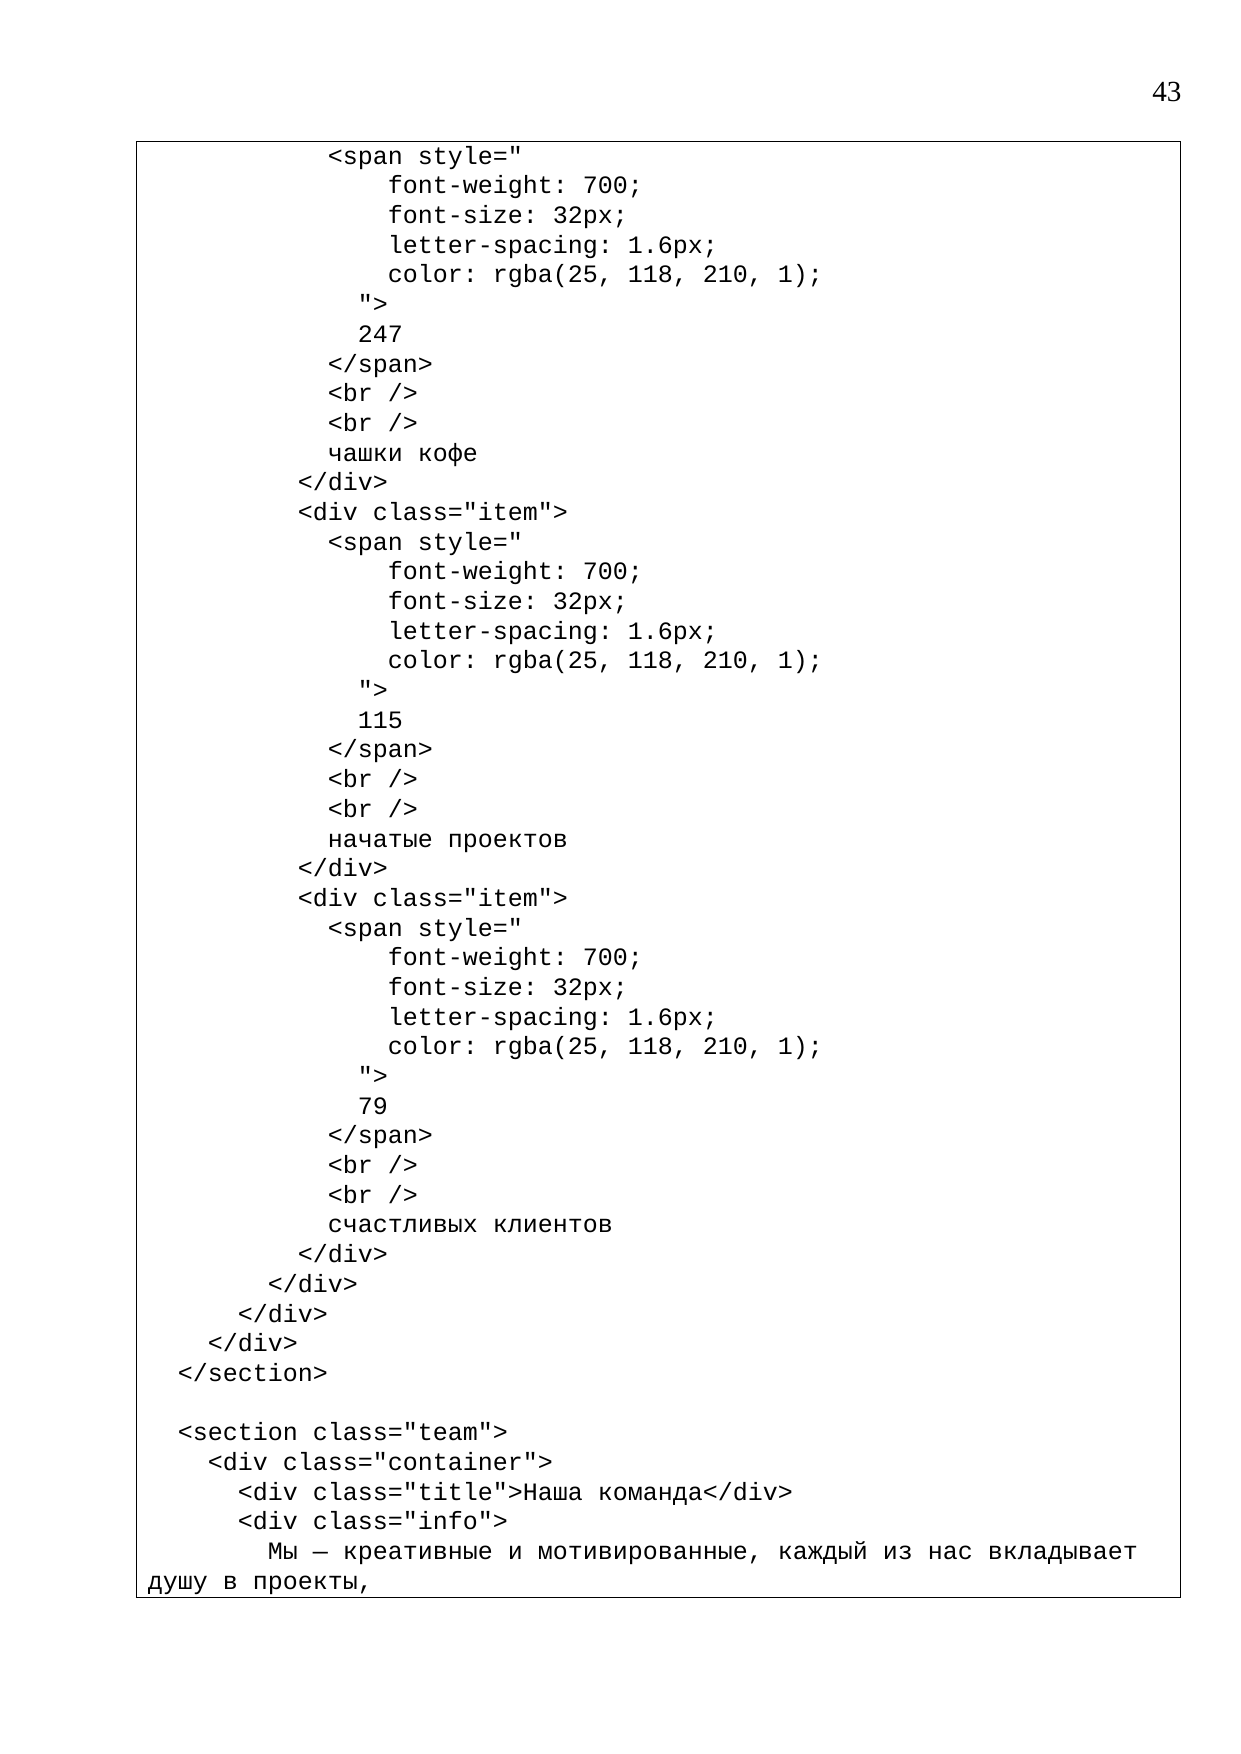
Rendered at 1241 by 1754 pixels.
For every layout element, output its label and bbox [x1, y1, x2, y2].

table_header [137, 142, 1180, 1597]
